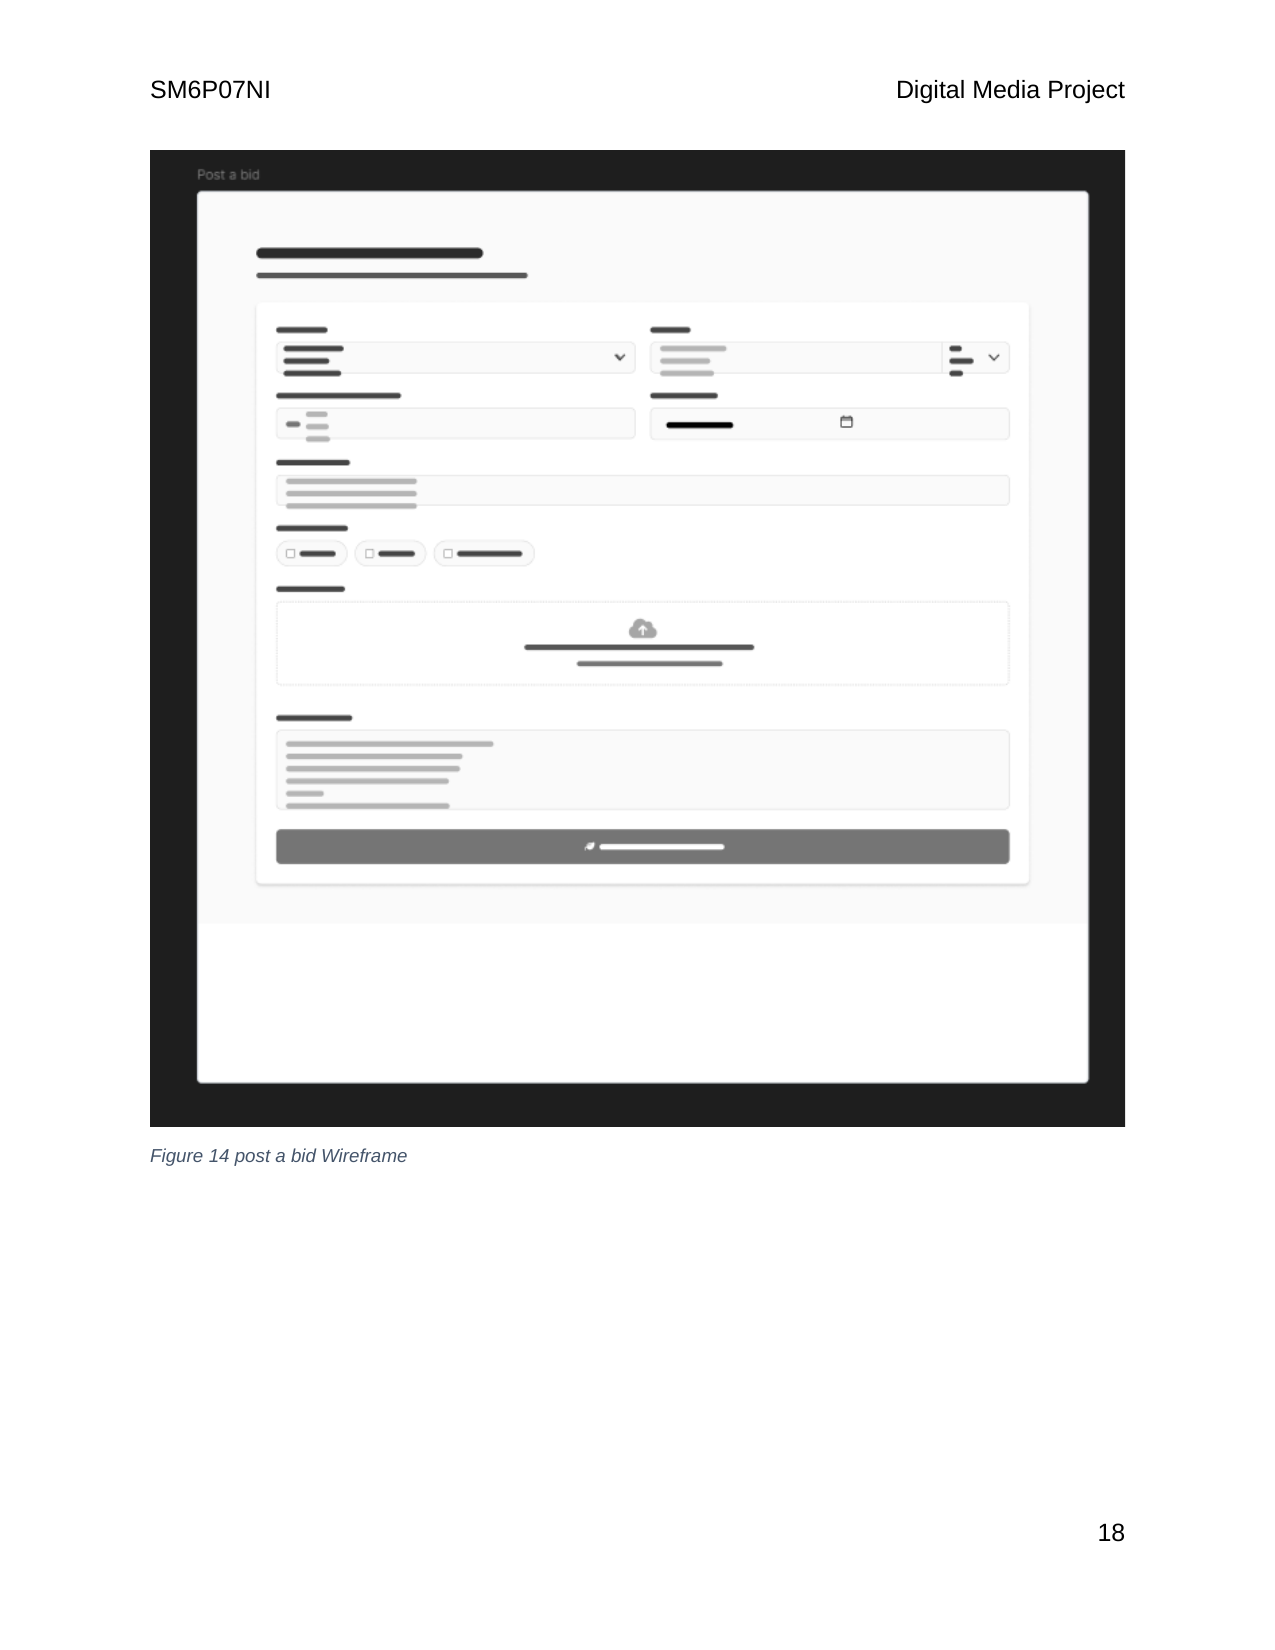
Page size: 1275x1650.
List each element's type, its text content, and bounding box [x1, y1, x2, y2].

picture [150, 150, 1125, 1127]
text Figure 14 post a bid Wireframe [150, 1145, 1125, 1167]
